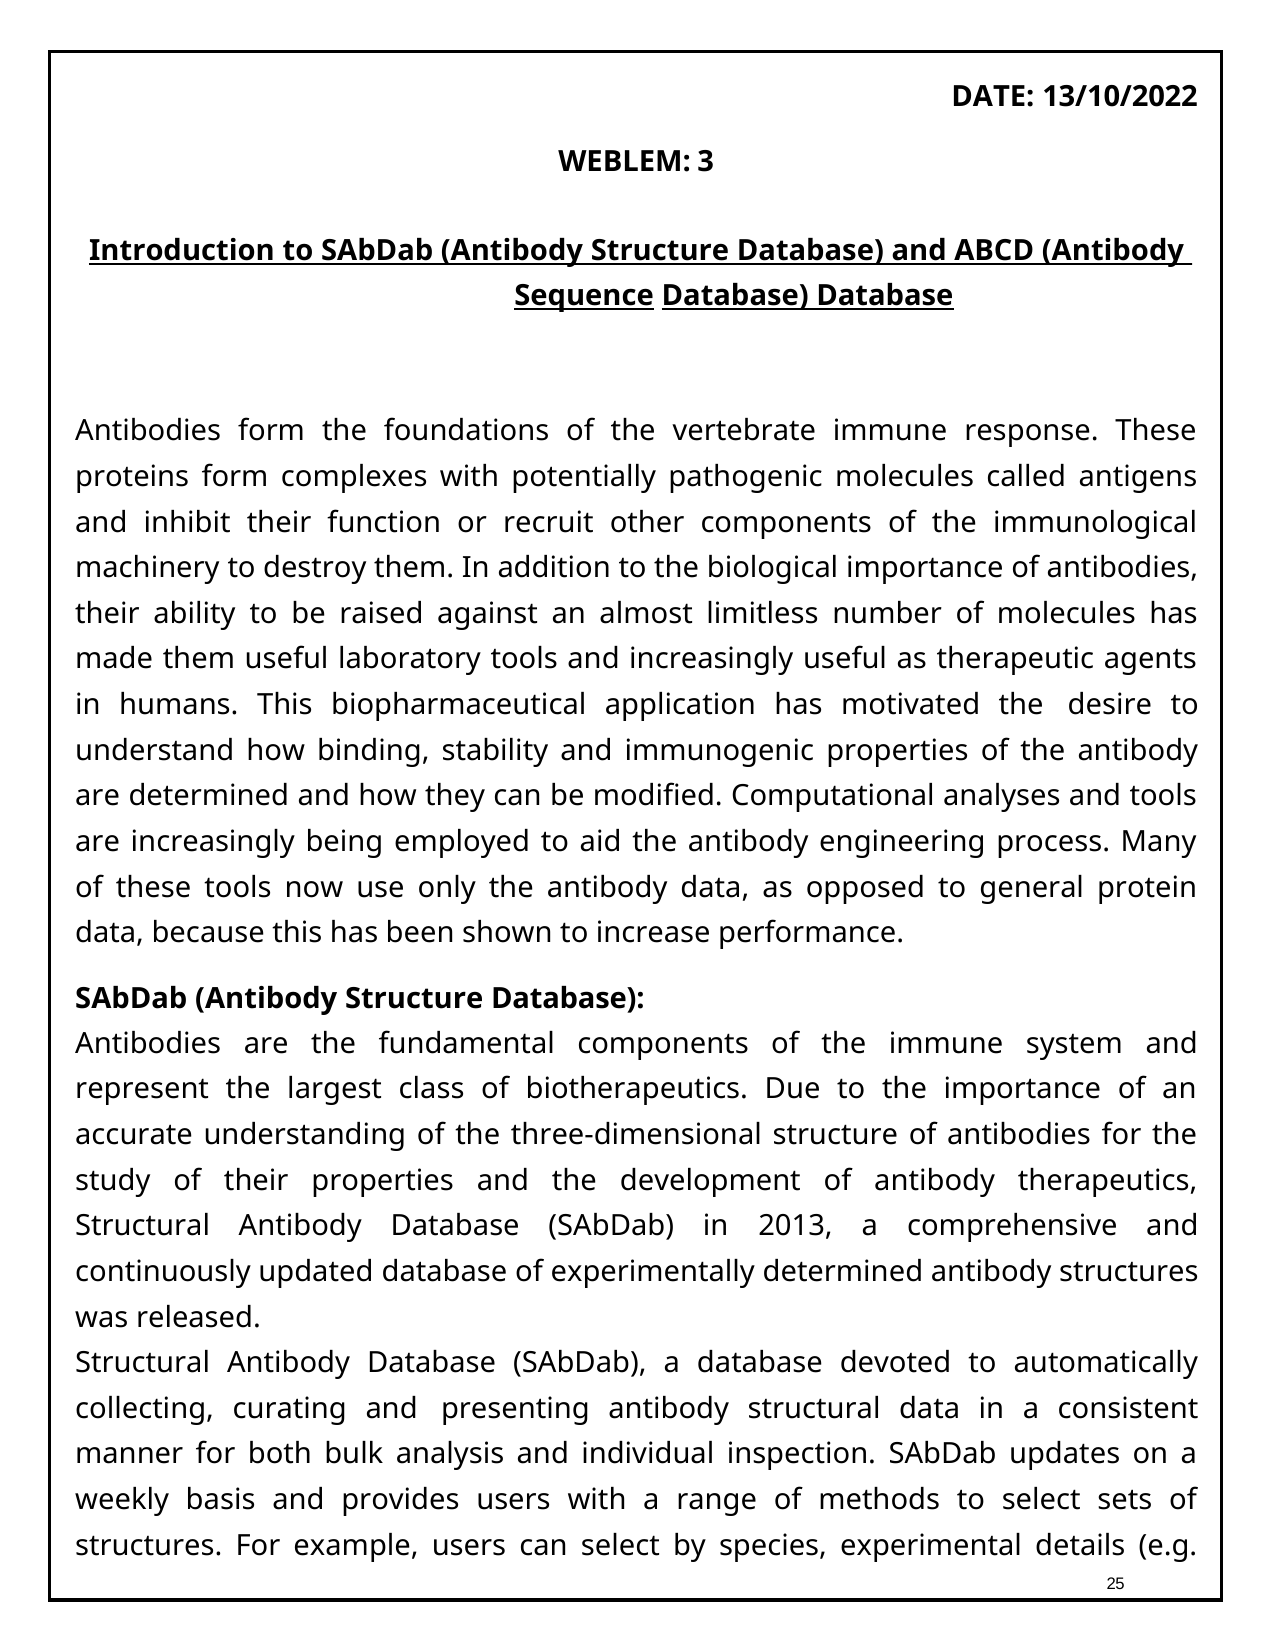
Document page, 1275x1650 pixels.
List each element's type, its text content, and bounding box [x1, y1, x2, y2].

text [75, 1341, 1199, 1564]
text WEBLEM: 3 [95, 140, 1178, 180]
subtitle DATE: 13/10/2022 [51, 75, 1198, 114]
text Antibodies form the foundations of the vertebrate immune response. These proteins form complexes with potentially pathogenic molecules called antigens and inhibit their function or recruit other components of the immunological machinery to destroy them. In addition to the biological importance of antibodies, their ability to be raised against an almost limitless number of molecules has made them useful laboratory tools and increasingly useful as therapeutic agents in humans. This biopharmaceutical application has motivated the desire to understand how binding, stability and immunogenic properties of the antibody are determined and how they can be modified. Computational analyses and tools are increasingly being employed to aid the antibody engineering process. Many of these tools now use only the antibody data, as opposed to general protein data, because this has been shown to increase performance. [75, 409, 1198, 951]
text SAbDab (Antibody Structure Database): [75, 978, 1220, 1017]
text Antibodies are the fundamental components of the immune system and represent the largest class of biotherapeutics. Due to the importance of an accurate understanding of the three-dimensional structure of antibodies for the study of their properties and the development of antibody therapeutics, Structural Antibody Database (SAbDab) in 2013, a comprehensive and continuously updated database of experimentally determined antibody structures was released. [75, 1022, 1199, 1336]
subtitle Introduction to SAbDab (Antibody Structure Database) and ABCD (Antibody Sequence Database) Database [89, 229, 1220, 314]
